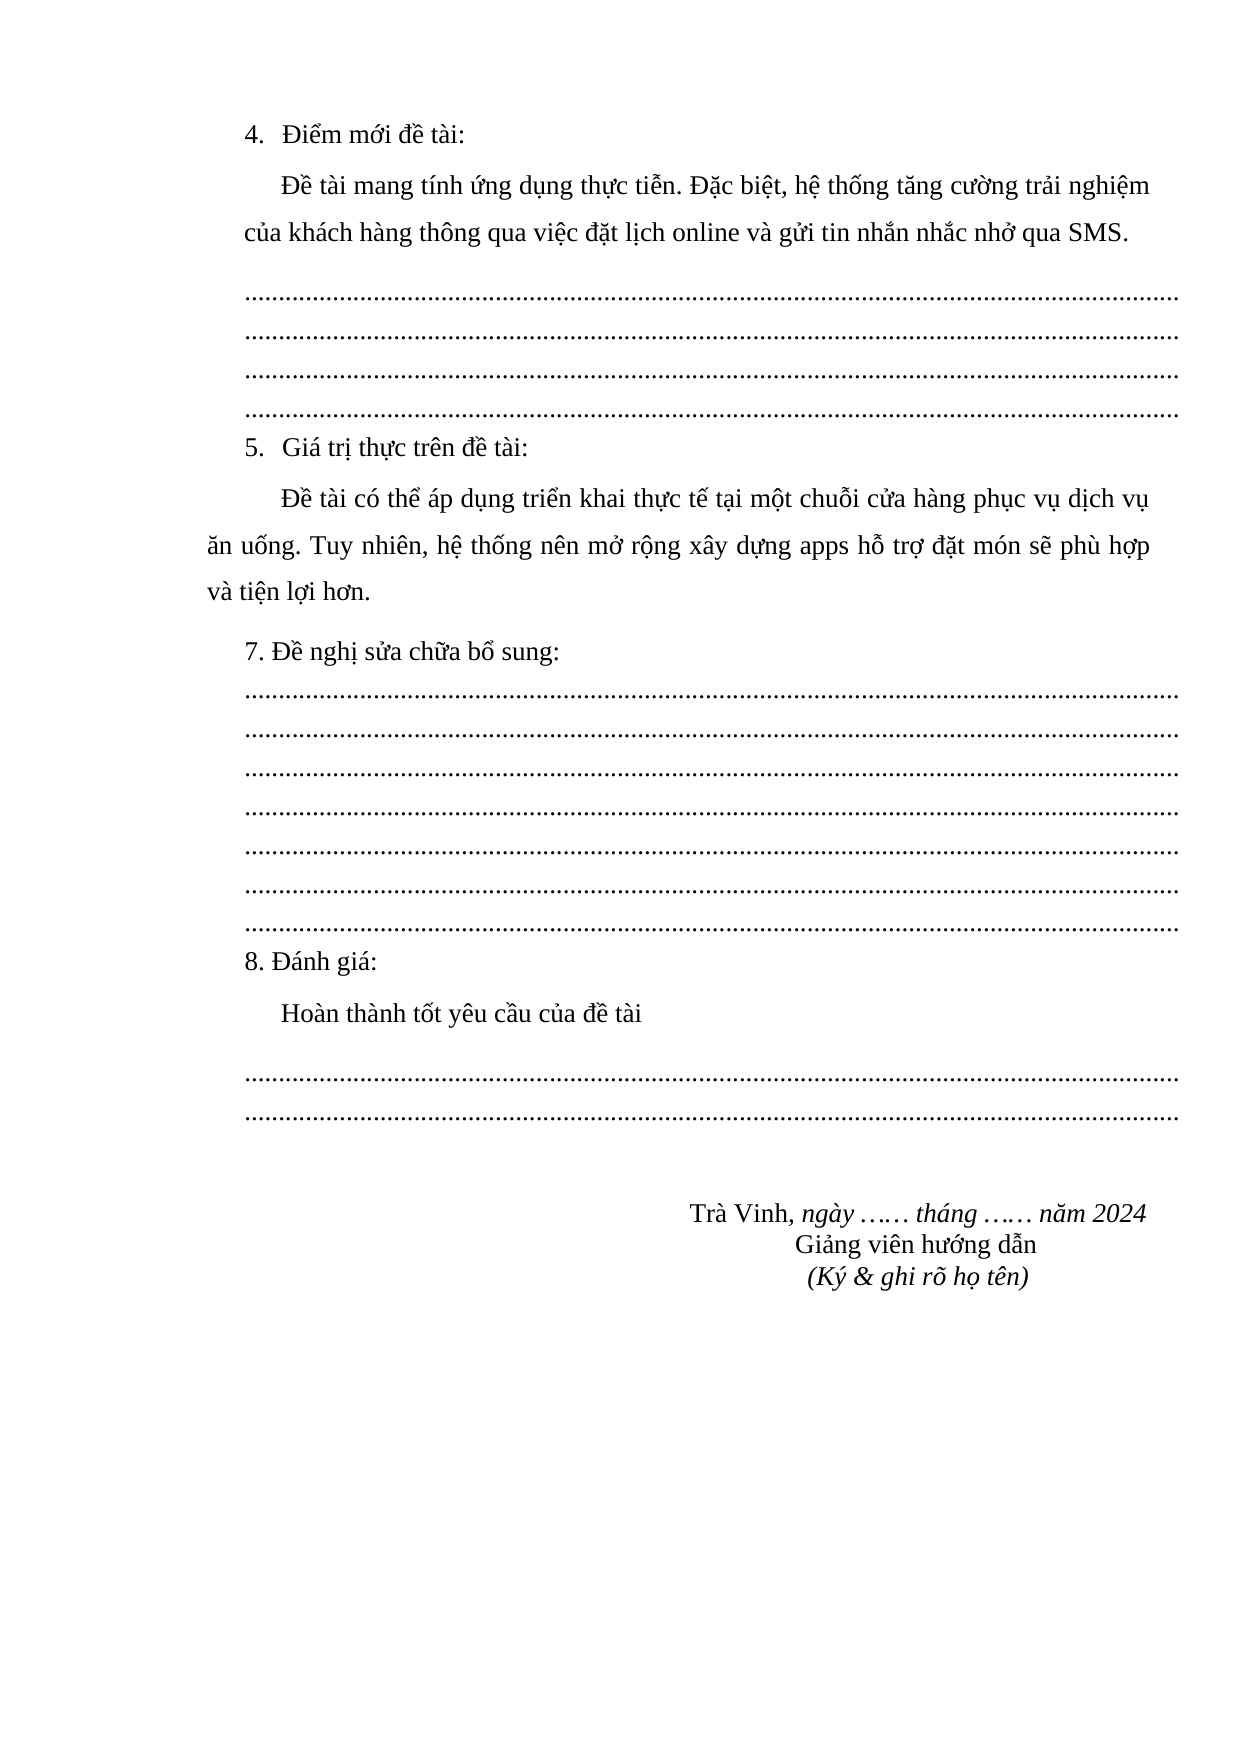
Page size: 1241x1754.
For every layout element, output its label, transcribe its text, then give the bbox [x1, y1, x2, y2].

list Điểm mới đề tài: [244, 118, 1152, 149]
text 7. Đề nghị sửa chữa bổ sung: [244, 634, 1152, 666]
text (Ký & ghi rõ họ tên) [244, 1260, 1152, 1291]
text Đề tài có thể áp dụng triển khai thực tế tại một chuỗi cửa hàng phục vụ dịch vụ ăn uống. Tuy nhiên, hệ thống nên mở rộng xây dựng apps hỗ trợ đặt món sẽ phù hợp và tiện lợi hơn. [207, 482, 1152, 607]
text Giảng viên hướng dẫn [244, 1229, 1152, 1260]
text 8. Đánh giá: [244, 945, 1152, 977]
text Trà Vinh, ngày …… tháng …… năm 2024 [244, 1197, 1152, 1229]
text Hoàn thành tốt yêu cầu của đề tài [207, 997, 1152, 1028]
list Giá trị thực trên đề tài: [244, 431, 1152, 462]
text Đề tài mang tính ứng dụng thực tiễn. Đặc biệt, hệ thống tăng cường trải nghiệm của khách hàng thông qua việc đặt lịch online và gửi tin nhắn nhắc nhở qua SMS. [244, 169, 1152, 247]
